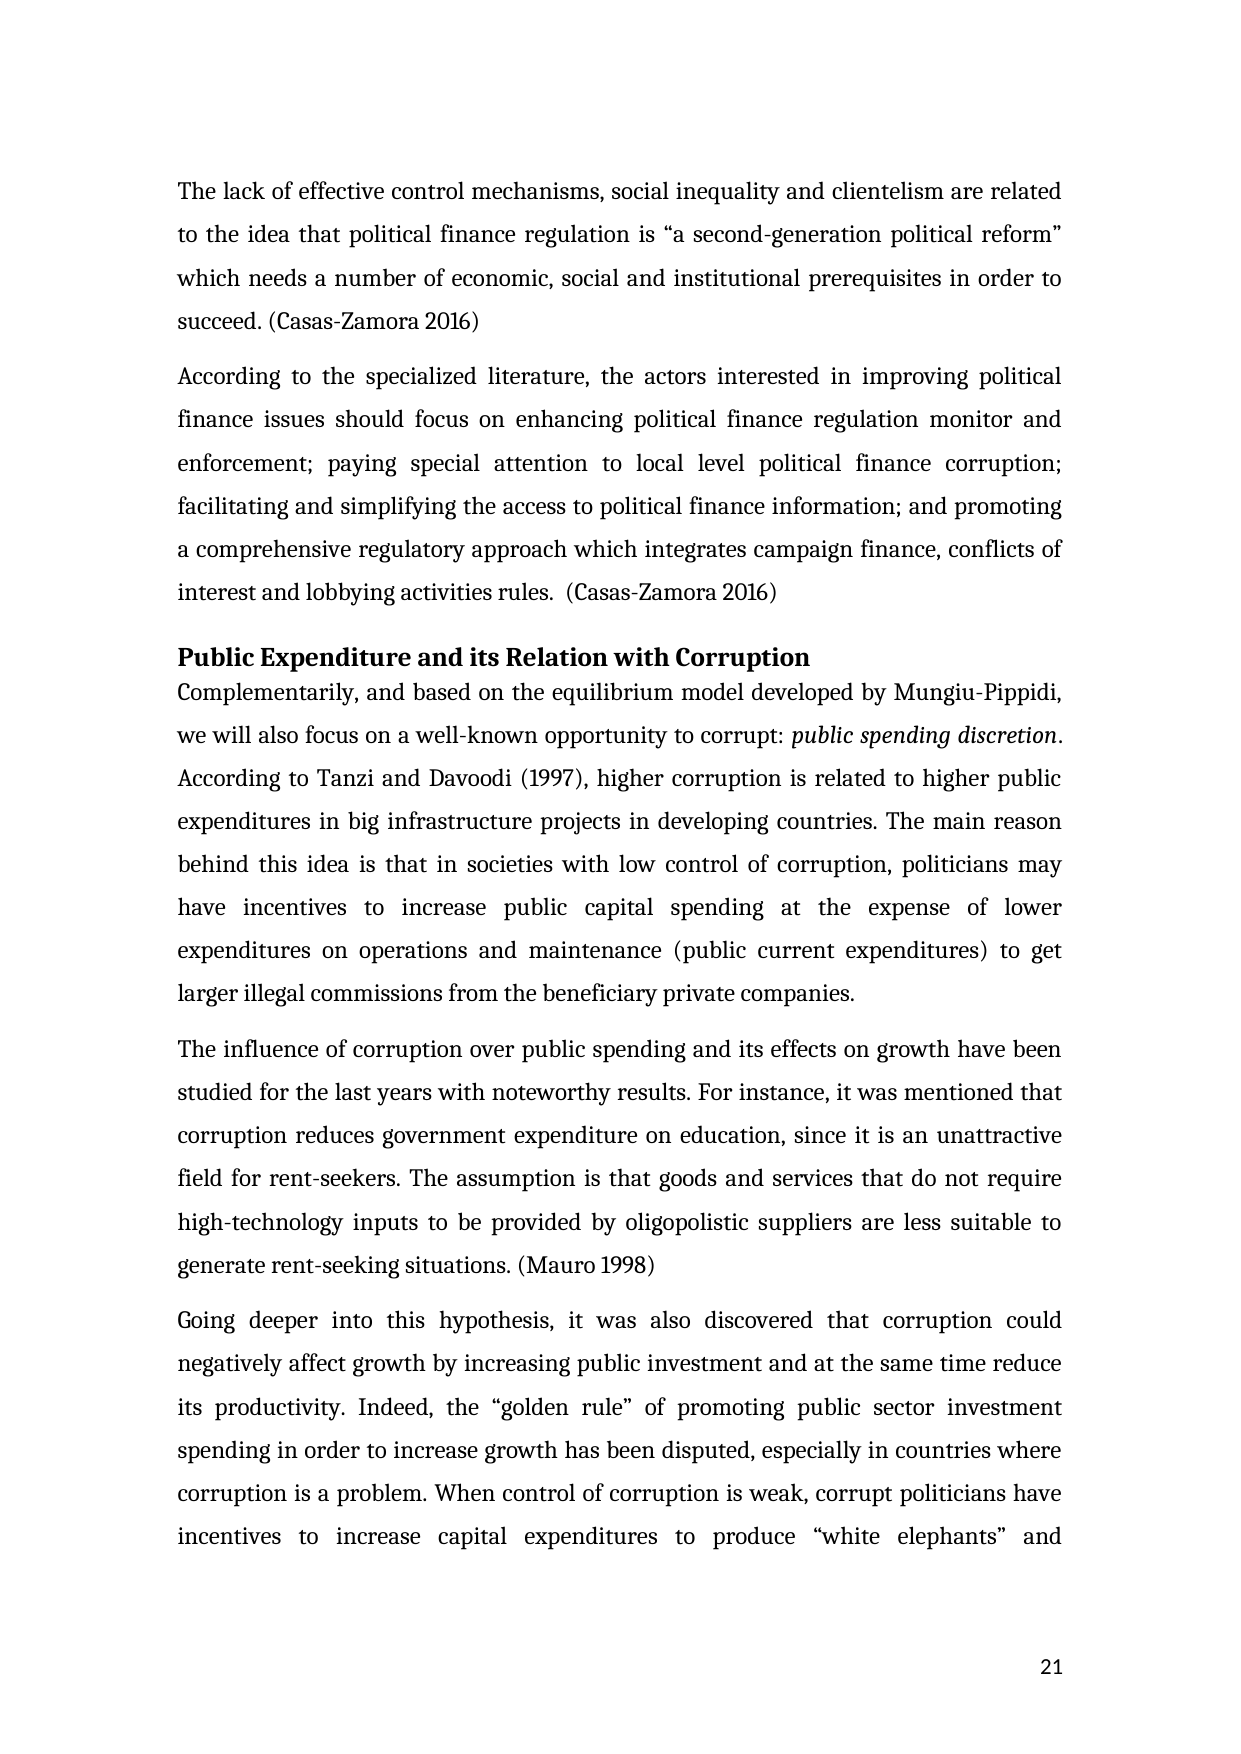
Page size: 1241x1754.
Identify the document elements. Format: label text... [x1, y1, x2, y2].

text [177, 1306, 1063, 1551]
text According to the specialized literature, the actors interested in improving political finance issues should focus on enhancing political finance regulation monitor and enforcement; paying special attention to local level political finance corruption; facilitating and simplifying the access to political finance information; and promoting a comprehensive regulatory approach which integrates campaign finance, conflicts of interest and lobbying activities rules. (Casas-Zamora 2016) [177, 362, 1063, 607]
text The lack of effective control mechanisms, social inequality and clientelism are related to the idea that political finance regulation is “a second-generation political reform” which needs a number of economic, social and institutional prerequisites in order to succeed. (Casas-Zamora 2016) [177, 177, 1063, 335]
text Complementarily, and based on the equilibrium model developed by Mungiu-Pippidi, we will also focus on a well-known opportunity to corrupt: public spending discretion. According to Tanzi and Davoodi (1997), higher corruption is related to higher public expenditures in big infrastructure projects in developing countries. The main reason behind this idea is that in societies with low control of corruption, politicians may have incentives to increase public capital spending at the expense of lower expenditures on operations and maintenance (public current expenditures) to get larger illegal commissions from the beneficiary private companies. [177, 677, 1063, 1008]
subtitle Public Expenditure and its Relation with Corruption [177, 642, 1063, 673]
text The influence of corruption over public spending and its effects on growth have been studied for the last years with noteworthy results. For instance, it was mentioned that corruption reduces government expenditure on education, since it is an unattractive field for rent-seekers. The assumption is that goods and services that do not require high-technology inputs to be provided by oligopolistic suppliers are less suitable to generate rent-seeking situations. (Mauro 1998) [177, 1035, 1063, 1279]
